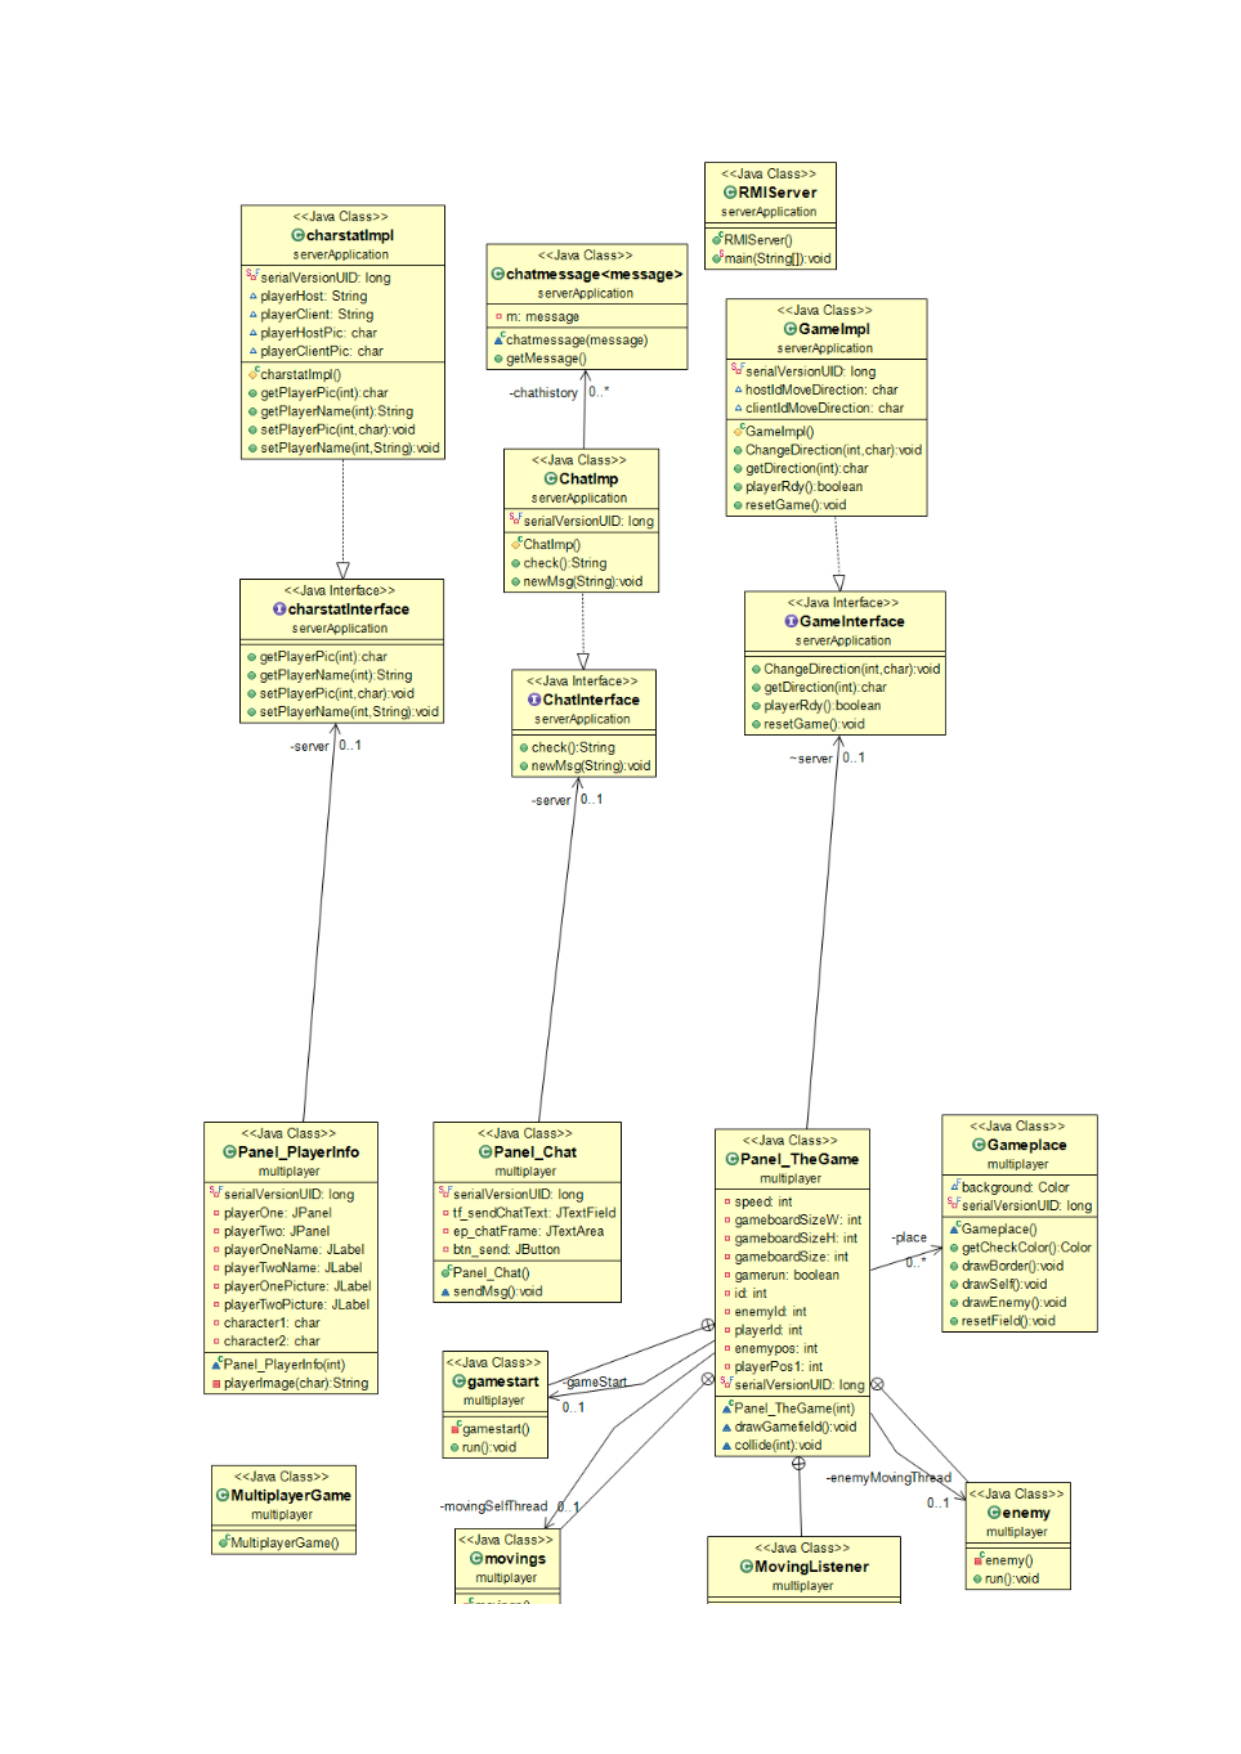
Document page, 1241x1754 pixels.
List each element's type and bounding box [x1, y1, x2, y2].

picture [150, 150, 1101, 1604]
